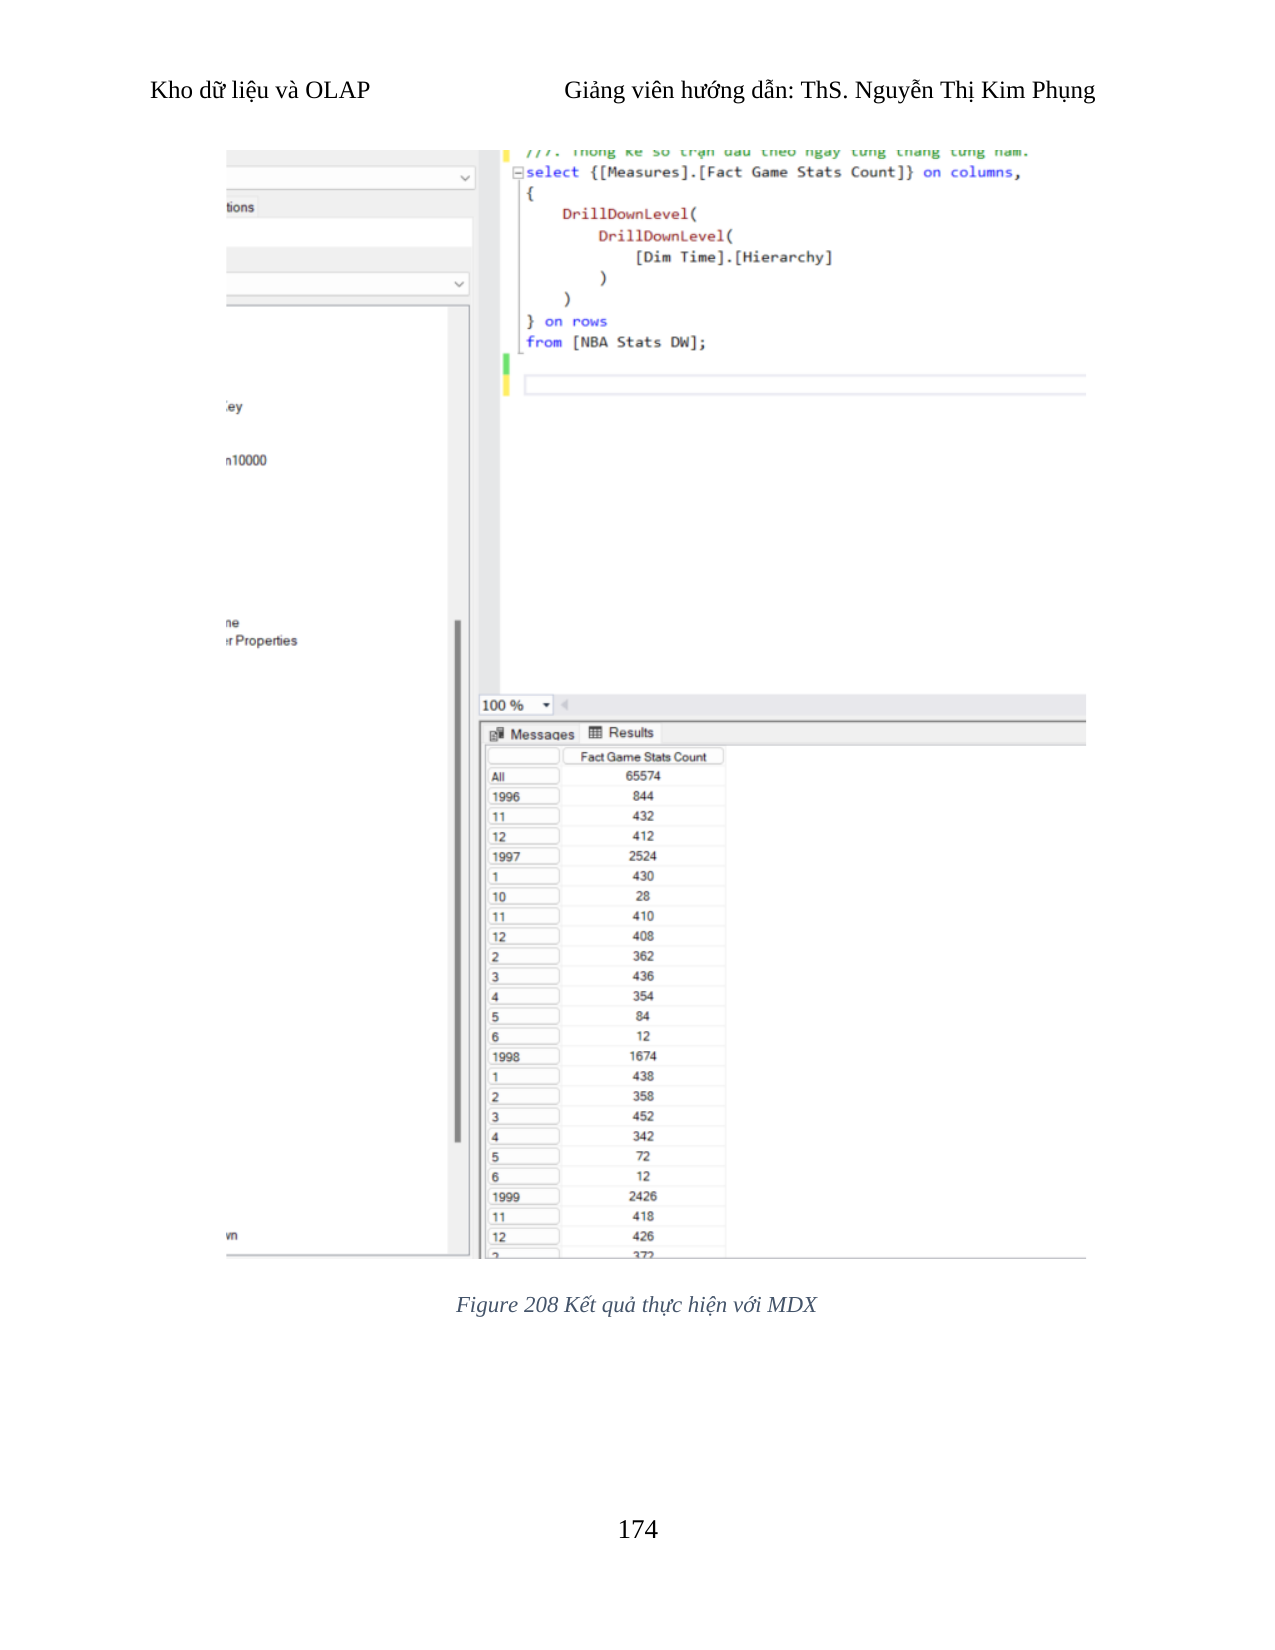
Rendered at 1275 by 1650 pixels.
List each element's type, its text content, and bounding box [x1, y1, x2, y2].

text Figure 208 Kết quả thực hiện với MDX [150, 1291, 1125, 1317]
picture [226, 150, 1087, 1259]
